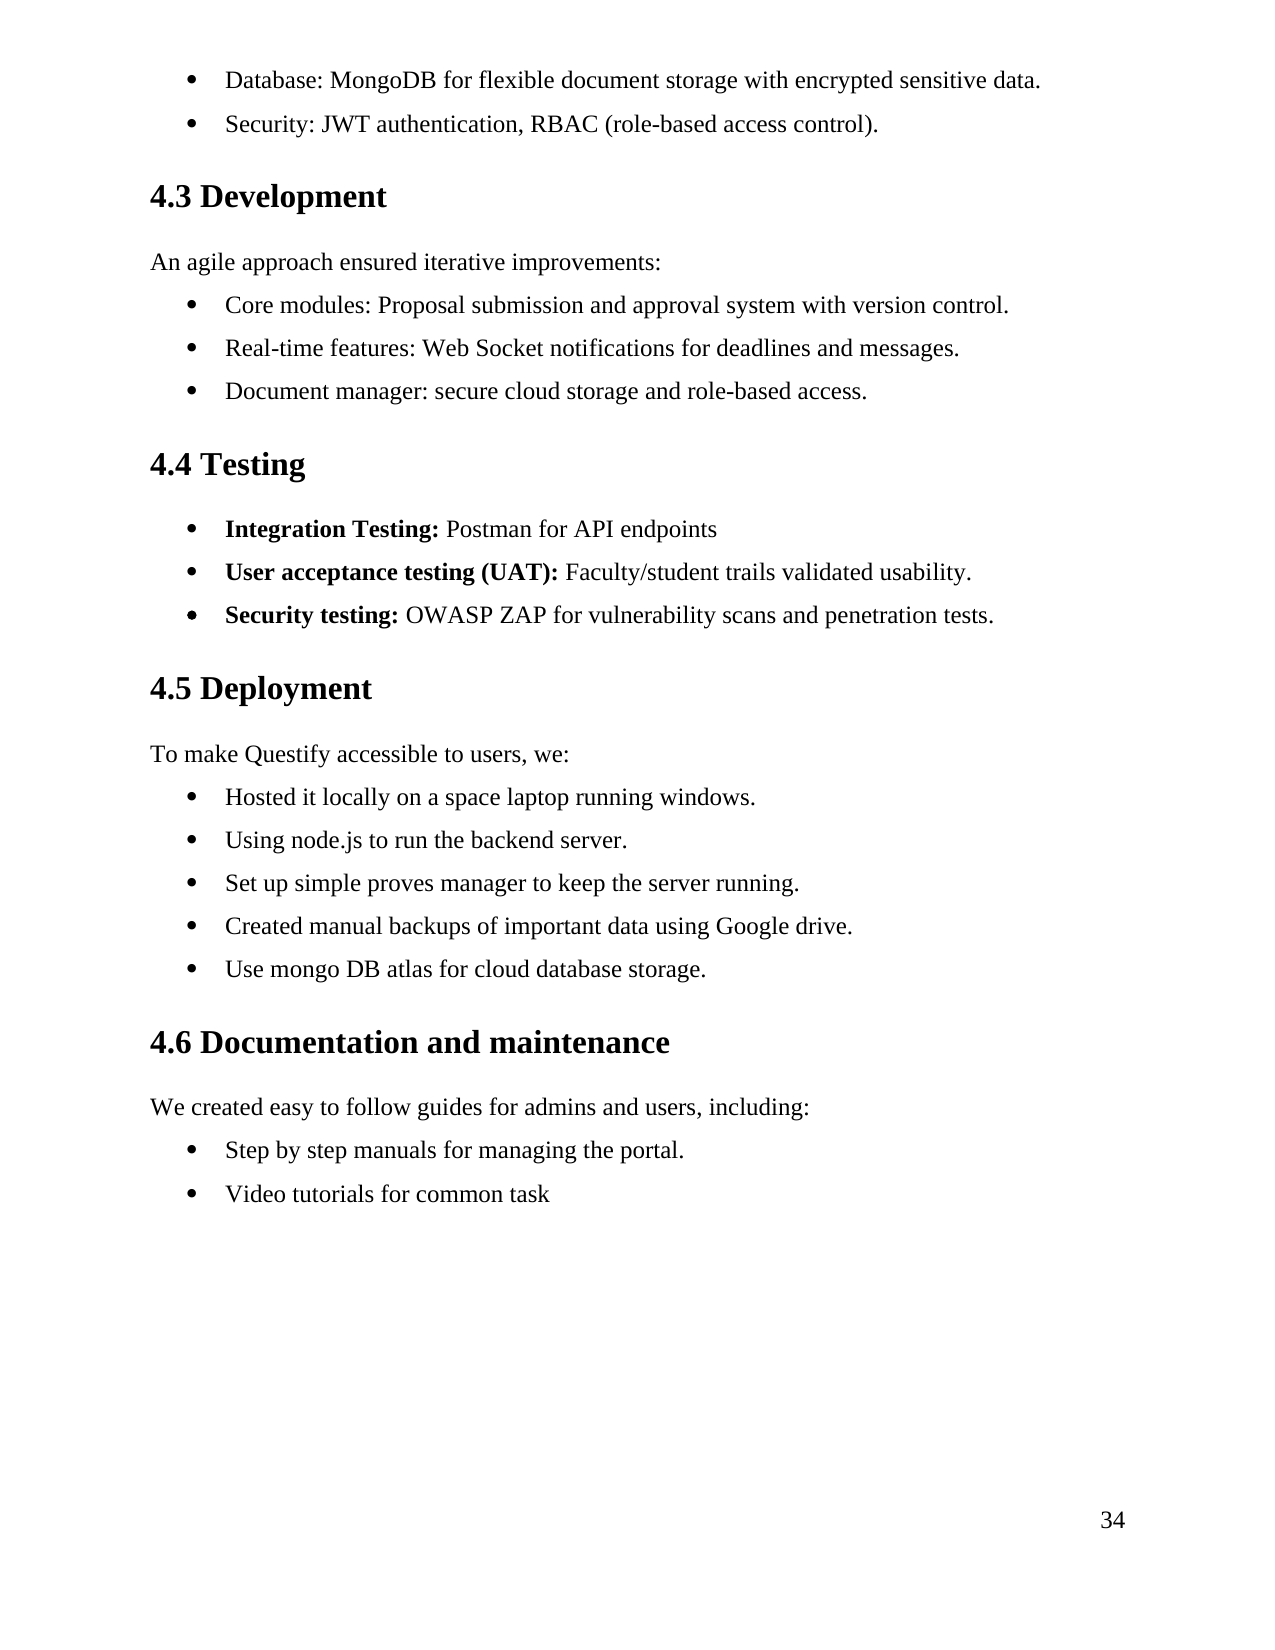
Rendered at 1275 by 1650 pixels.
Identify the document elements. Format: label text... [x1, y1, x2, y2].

subtitle 4.4 Testing [150, 444, 1125, 483]
list Security: JWT authentication, RBAC (role-based access control). [187, 109, 1125, 137]
list Set up simple proves manager to keep the server running. [187, 868, 1125, 897]
list Security testing: OWASP ZAP for vulnerability scans and penetration tests. [187, 601, 1125, 629]
list Created manual backups of important data using Google drive. [187, 911, 1125, 940]
list Integration Testing: Postman for API endpoints [187, 514, 1125, 543]
list Hosted it locally on a space laptop running windows. [187, 782, 1125, 811]
list User acceptance testing (UAT): Faculty/student trails validated usability. [187, 557, 1125, 586]
list Video tutorials for common task [187, 1179, 1125, 1207]
text An agile approach ensured iterative improvements: [150, 247, 1125, 276]
subtitle 4.3 Development [150, 177, 1125, 215]
list Use mongo DB atlas for cloud database storage. [187, 954, 1125, 983]
list Step by step manuals for managing the portal. [187, 1136, 1125, 1164]
text To make Questify accessible to users, we: [150, 739, 1125, 767]
list Using node.js to run the backend server. [187, 825, 1125, 854]
subtitle 4.5 Deployment [150, 669, 1125, 707]
subtitle 4.6 Documentation and maintenance [150, 1022, 1125, 1061]
list Document manager: secure cloud storage and role-based access. [187, 376, 1125, 405]
list Real-time features: Web Socket notifications for deadlines and messages. [187, 333, 1125, 362]
list Core modules: Proposal submission and approval system with version control. [187, 290, 1125, 319]
list Database: MongoDB for flexible document storage with encrypted sensitive data. [187, 66, 1125, 94]
text We created easy to follow guides for admins and users, including: [150, 1092, 1125, 1121]
